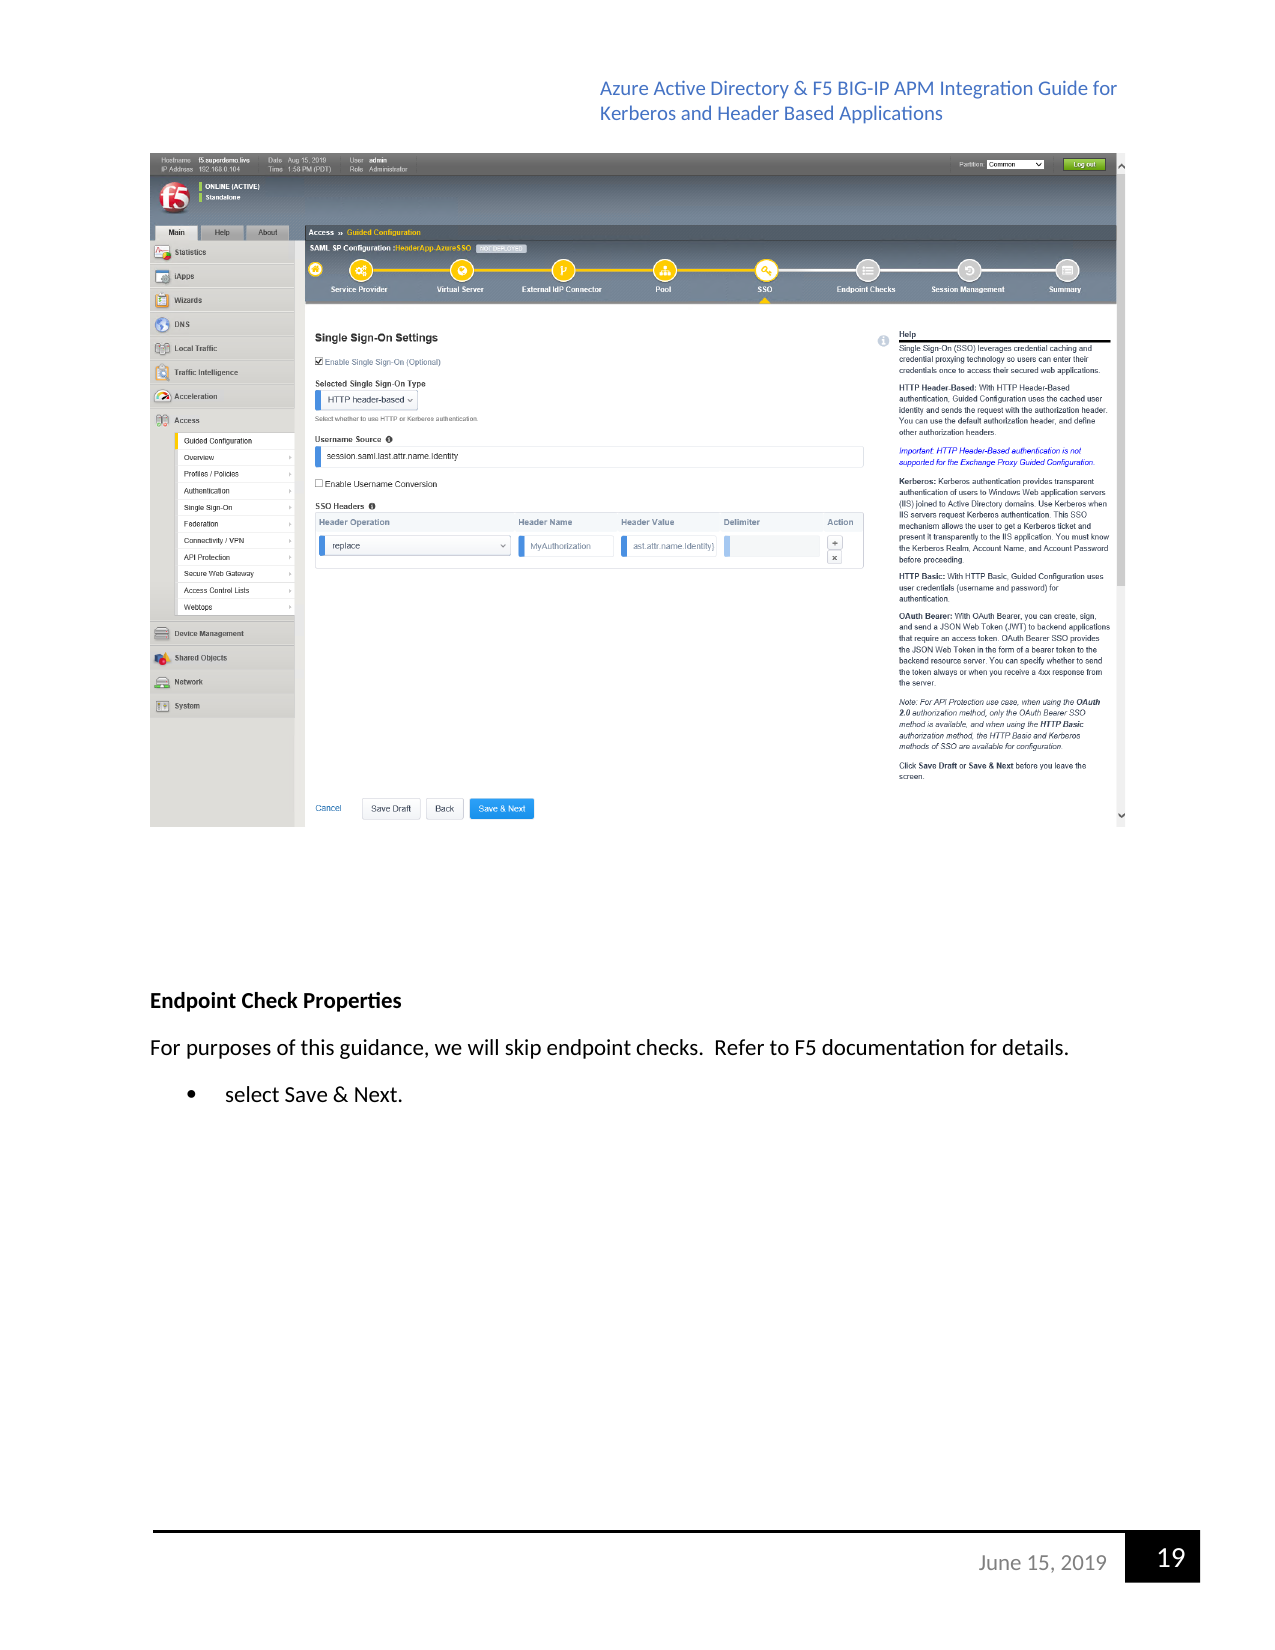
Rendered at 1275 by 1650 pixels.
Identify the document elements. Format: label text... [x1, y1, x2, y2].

list select Save & Next. [187, 1080, 1125, 1108]
text For purposes of this guidance, we will skip endpoint checks. Refer to F5 documentation for details. [150, 1033, 1125, 1061]
text Endpoint Check Properties [150, 987, 1125, 1014]
picture [150, 153, 1125, 827]
